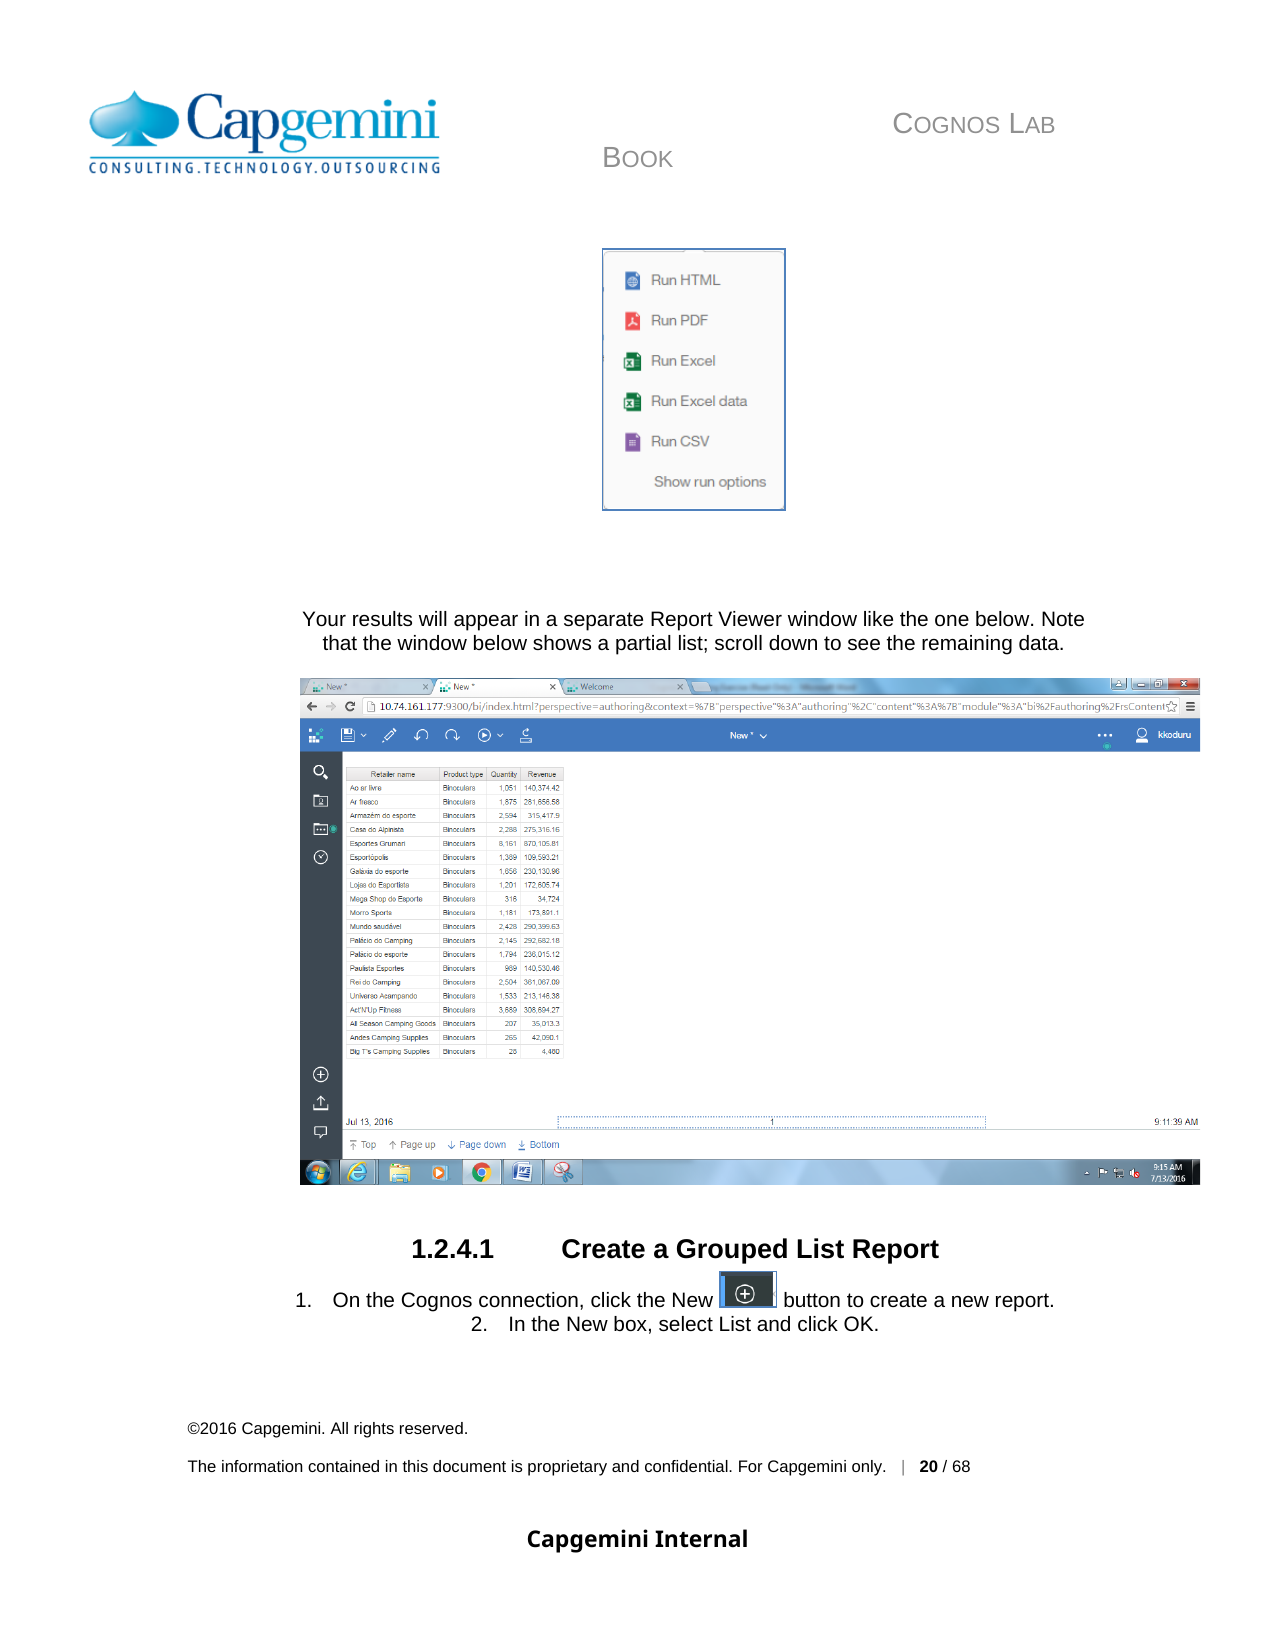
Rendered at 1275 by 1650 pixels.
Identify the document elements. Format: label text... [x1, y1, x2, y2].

list On the Cognos connection, click the New button to create a new report. [262, 1271, 1087, 1312]
subtitle Create a Grouped List Report [262, 1233, 1087, 1264]
list In the New box, select List and click OK. [262, 1312, 1087, 1362]
picture [721, 1272, 776, 1306]
picture [603, 250, 784, 509]
picture [87, 89, 443, 177]
picture [300, 678, 1200, 1185]
list Your results will appear in a separate Report Viewer window like the one below. Note that the window below shows a partial list; scroll down to see the remaining data. [300, 558, 1087, 678]
